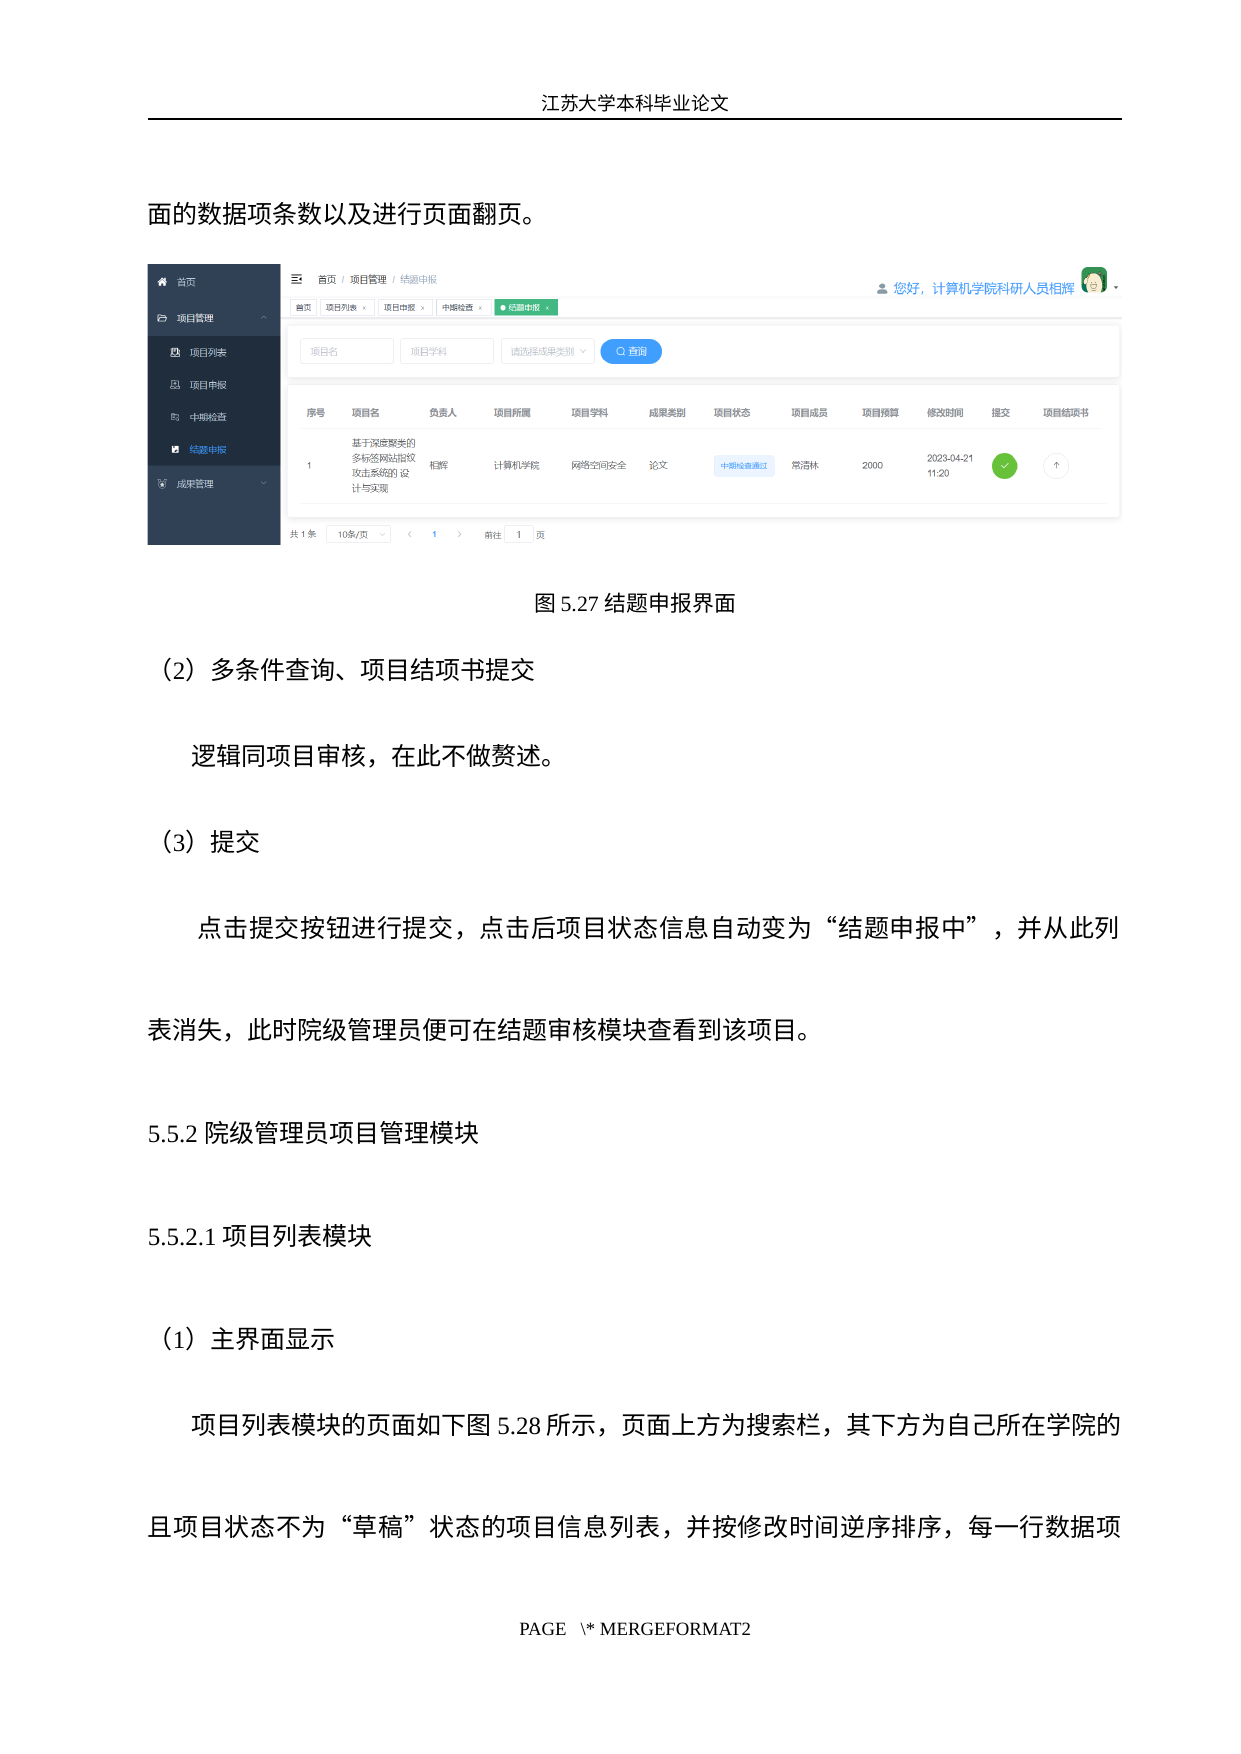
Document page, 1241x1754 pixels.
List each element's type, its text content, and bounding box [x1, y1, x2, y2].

list 提交 [148, 807, 1122, 874]
text 5.5.2 院级管理员项目管理模块 [148, 1097, 1122, 1165]
text 5.5.2.1 项目列表模块 [148, 1201, 1122, 1268]
text 逻辑同项目审核，在此不做赘述。 [148, 721, 1122, 788]
picture [147, 264, 1123, 545]
list 多条件查询、项目结项书提交 [148, 634, 1122, 702]
text 点击提交按钮进行提交，点击后项目状态信息自动变为“结题申报中”，并从此列表消失，此时院级管理员便可在结题审核模块查看到该项目。 [148, 893, 1122, 1062]
text 图5.27 结题申报界面 [148, 585, 1122, 619]
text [148, 1389, 1122, 1559]
list 主界面显示 [148, 1303, 1122, 1371]
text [148, 179, 1122, 247]
